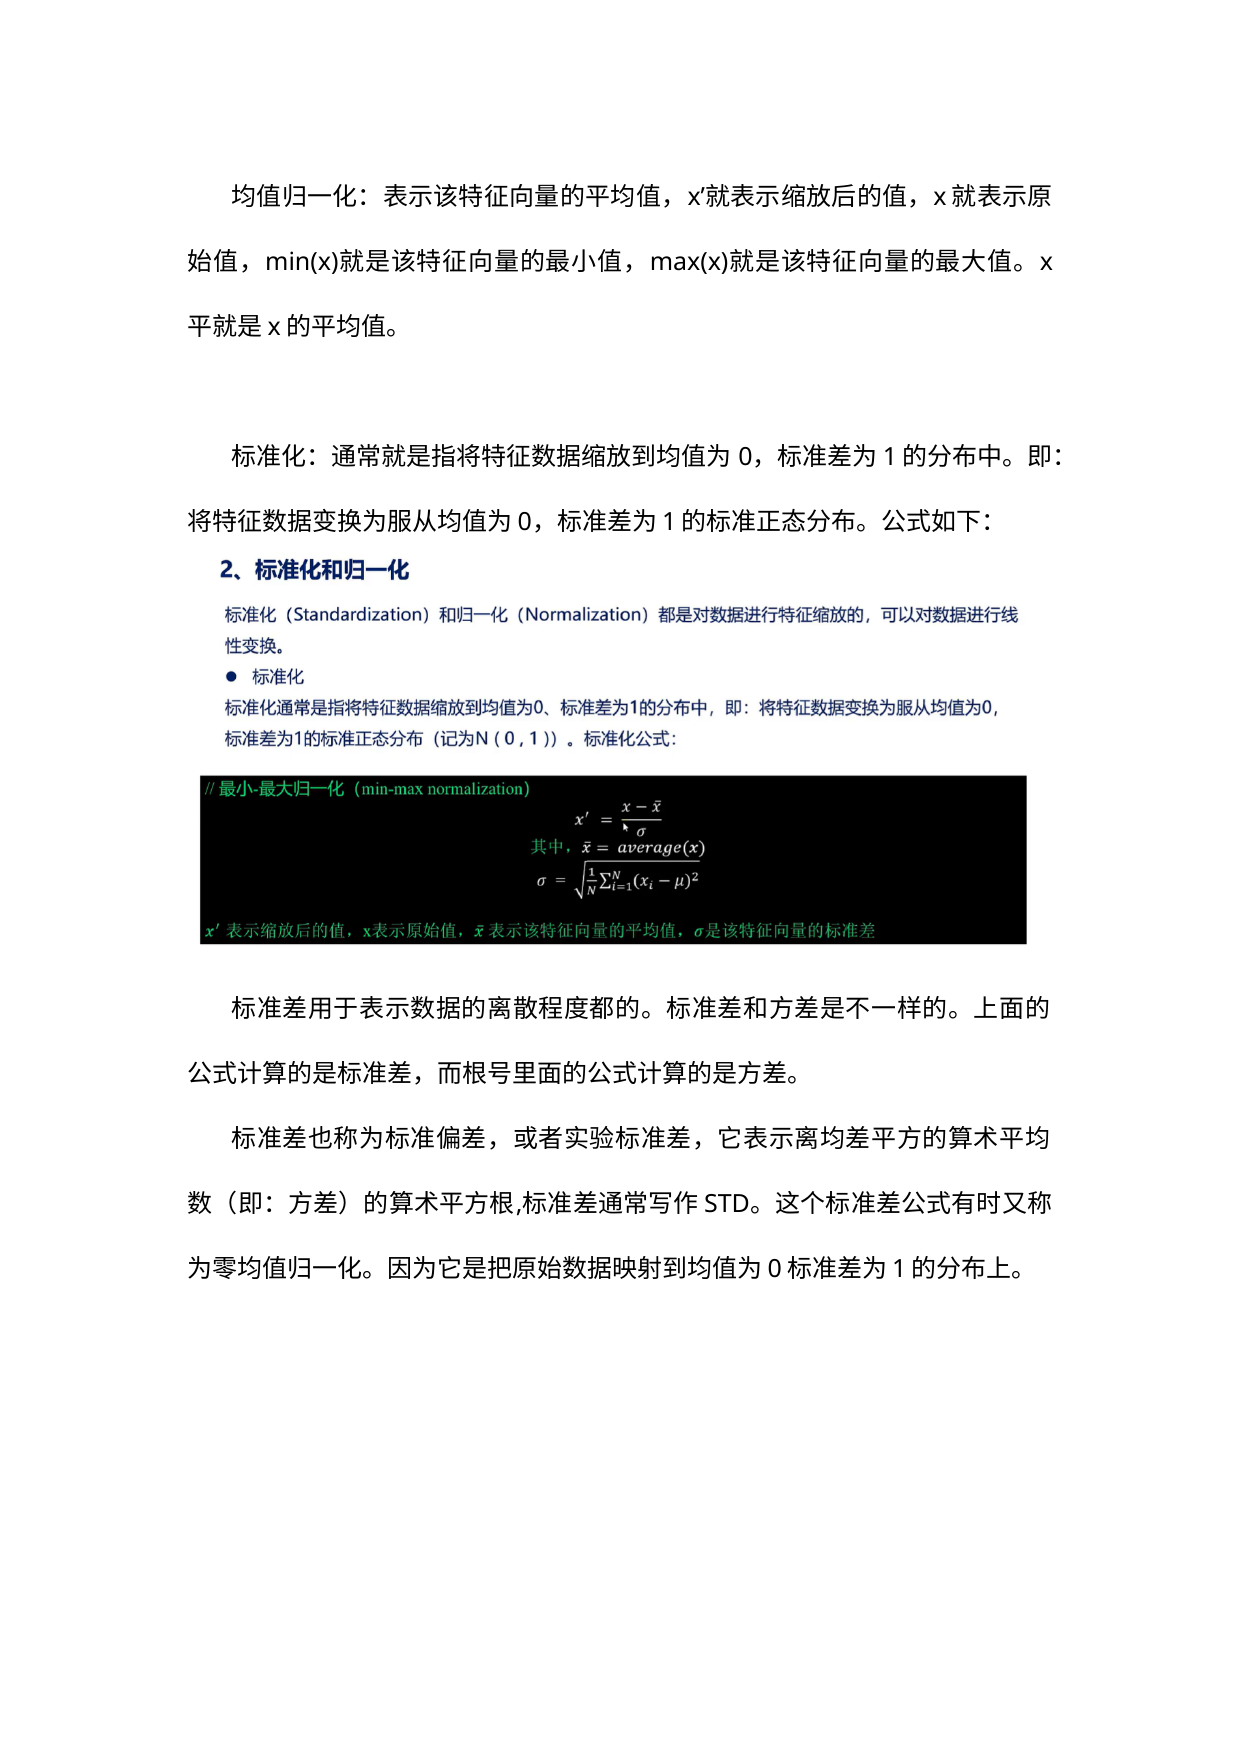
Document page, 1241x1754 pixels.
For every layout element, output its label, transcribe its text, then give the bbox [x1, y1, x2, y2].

text 均值归一化：表示该特征向量的平均值，x’就表示缩放后的值，x就表示原始值，min(x)就是该特征向量的最小值，max(x)就是该特征向量的最大值。x平就是x的平均值。 [187, 162, 1053, 357]
picture [187, 552, 1027, 955]
text 标准差也称为标准偏差，或者实验标准差，它表示离均差平方的算术平均数（即：方差）的算术平方根,标准差通常写作STD。这个标准差公式有时又称为零均值归一化。因为它是把原始数据映射到均值为0标准差为1的分布上。 [187, 1104, 1053, 1299]
text 标准化：通常就是指将特征数据缩放到均值为0，标准差为1的分布中。即：将特征数据变换为服从均值为0，标准差为1的标准正态分布。公式如下： [187, 422, 1053, 552]
text 标准差用于表示数据的离散程度都的。标准差和方差是不一样的。上面的公式计算的是标准差，而根号里面的公式计算的是方差。 [187, 974, 1053, 1104]
